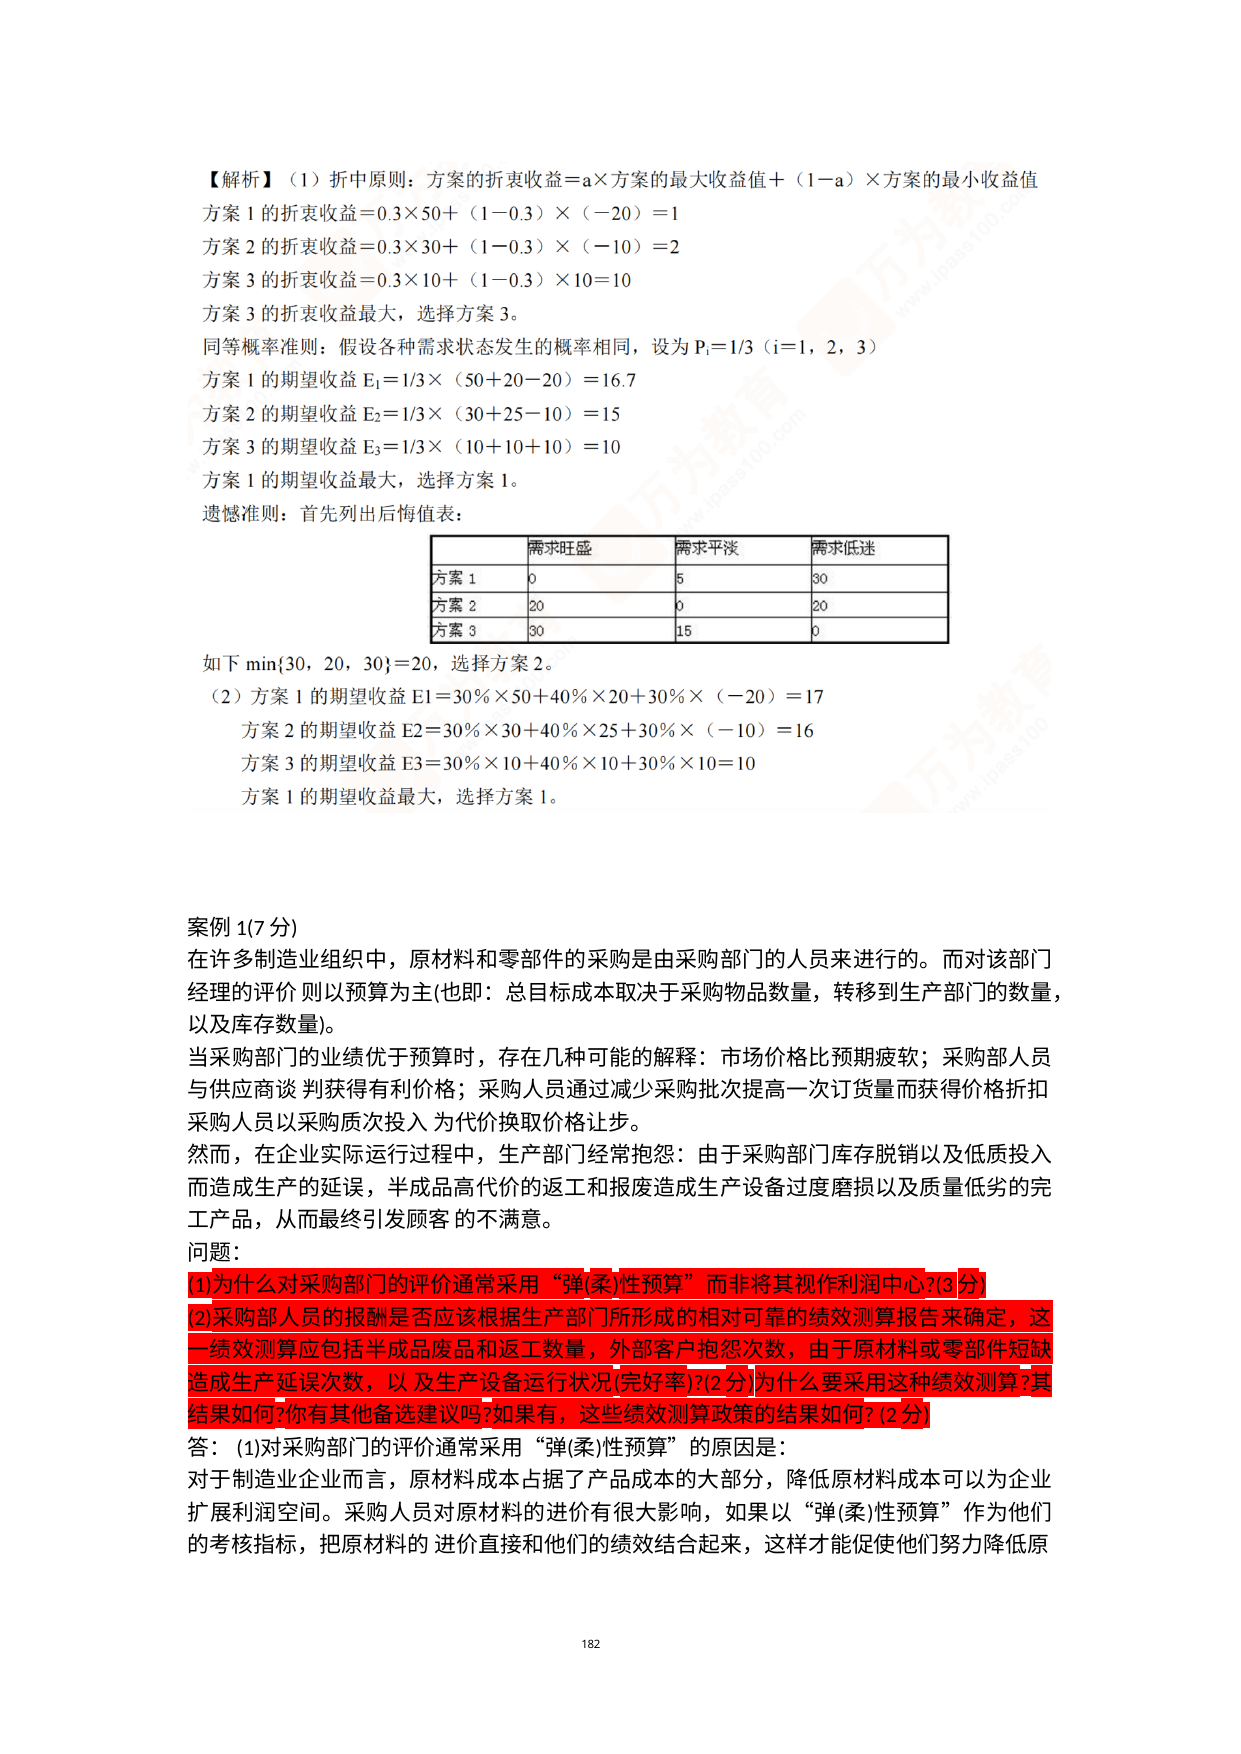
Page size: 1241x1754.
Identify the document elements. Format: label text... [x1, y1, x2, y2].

picture [187, 162, 1051, 813]
text 答： (1)对采购部门的评价通常采用“弹(柔)性预算”的原因是： [187, 1429, 1053, 1462]
text 当采购部门的业绩优于预算时，存在几种可能的解释：市场价格比预期疲软；采购部人员与供应商谈 判获得有利价格；采购人员通过减少采购批次提高一次订货量而获得价格折扣；采购人员以采购质次投入 为代价换取价格让步。 [187, 1039, 1053, 1137]
text 然而，在企业实际运行过程中，生产部门经常抱怨：由于采购部门库存脱销以及低质投入而造成生产的延误，半成品高代价的返工和报废造成生产设备过度磨损以及质量低劣的完工产品，从而最终引发顾客 的不满意。 [187, 1137, 1053, 1234]
text (1)为什么对采购部门的评价通常采用“弹(柔)性预算”而非将其视作利润中心?(3分) [187, 1267, 1053, 1299]
text (2)采购部人员的报酬是否应该根据生产部门所形成的相对可靠的绩效测算报告来确定，这一绩效测算应包括半成品废品和返工数量，外部客户抱怨次数，由于原材料或零部件短缺造成生产延误次数，以 及生产设备运行状况(完好率)?(2分)为什么要采用这种绩效测算?其结果如何?你有其他备选建议吗?如果有，这些绩效测算政策的结果如何? (2分) [187, 1299, 1053, 1429]
text 案例1(7分) [187, 909, 1053, 942]
text 问题： [187, 1234, 1053, 1267]
text 在许多制造业组织中，原材料和零部件的采购是由采购部门的人员来进行的。而对该部门经理的评价 则以预算为主(也即：总目标成本取决于采购物品数量，转移到生产部门的数量，以及库存数量)。 [187, 942, 1053, 1039]
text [187, 1462, 1053, 1559]
